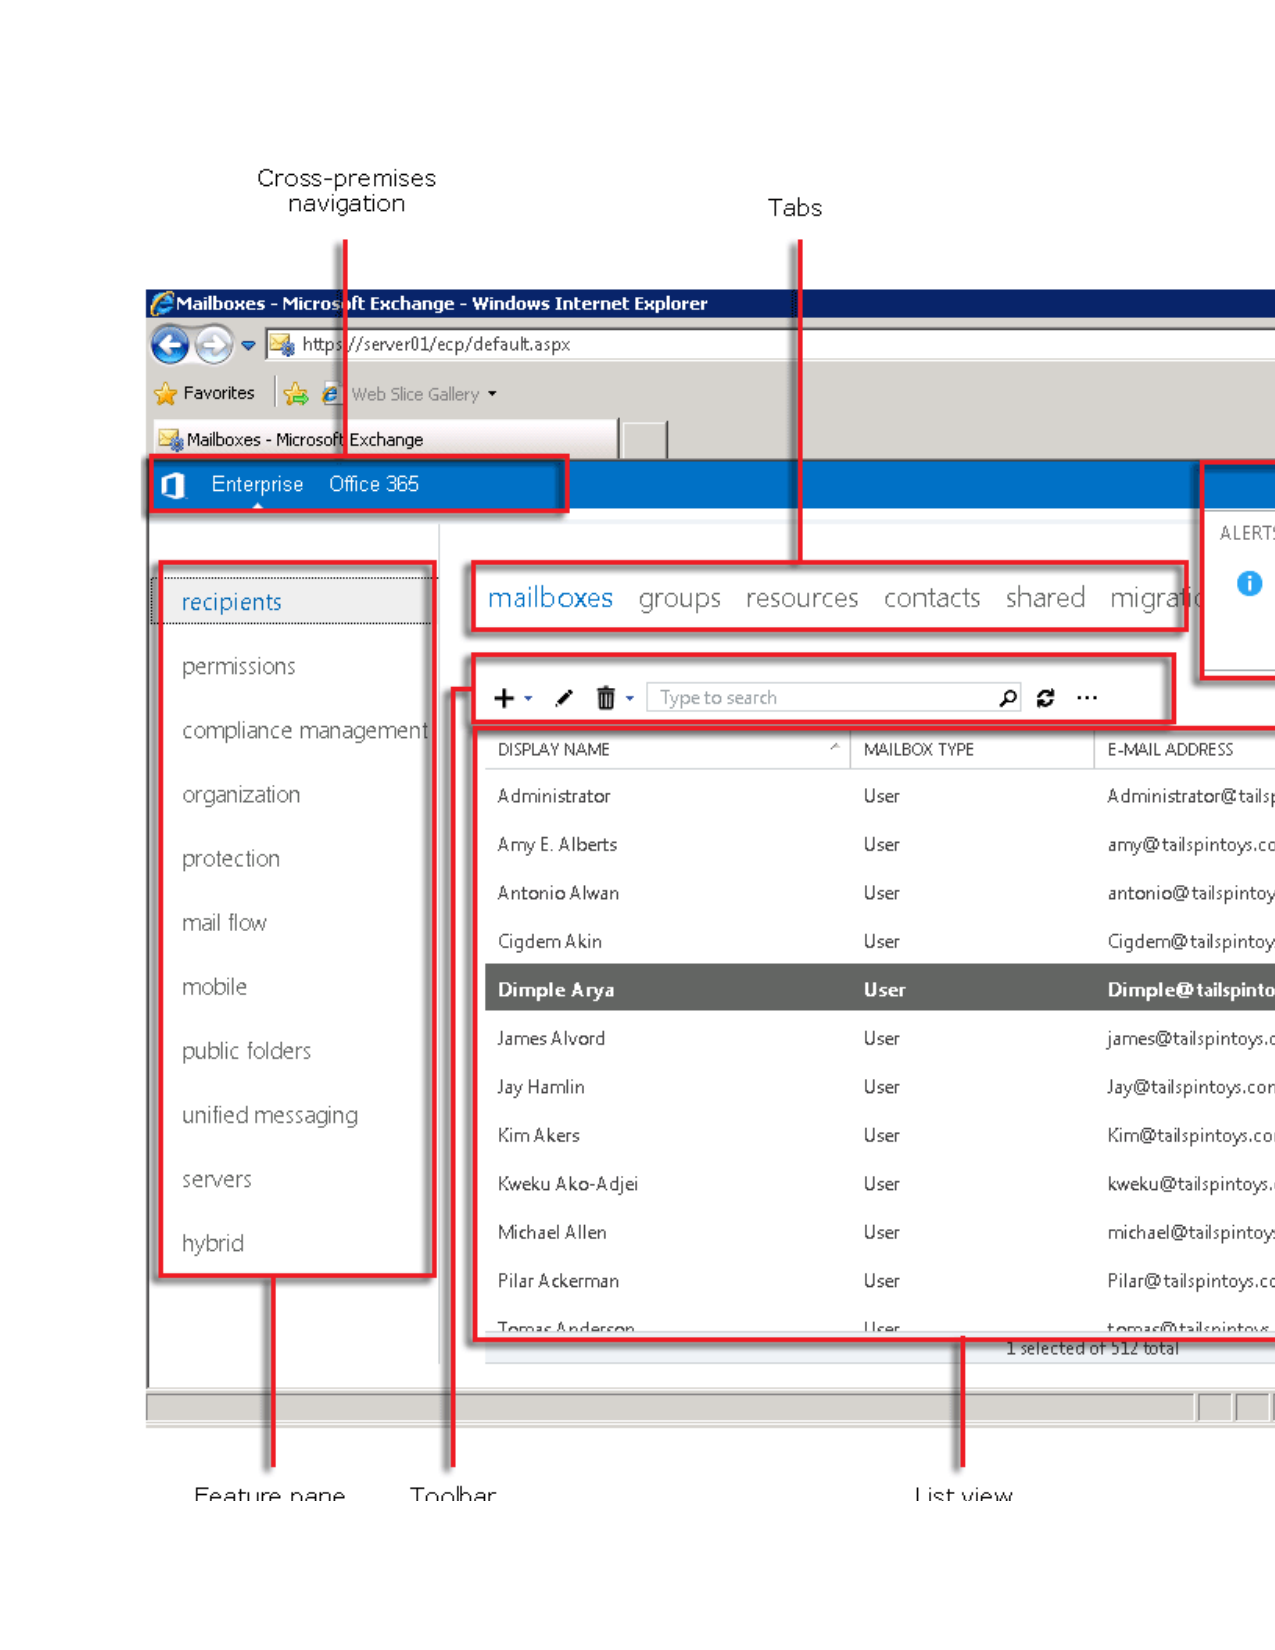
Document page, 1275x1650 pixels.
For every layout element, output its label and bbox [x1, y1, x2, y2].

picture [140, 150, 1275, 1501]
